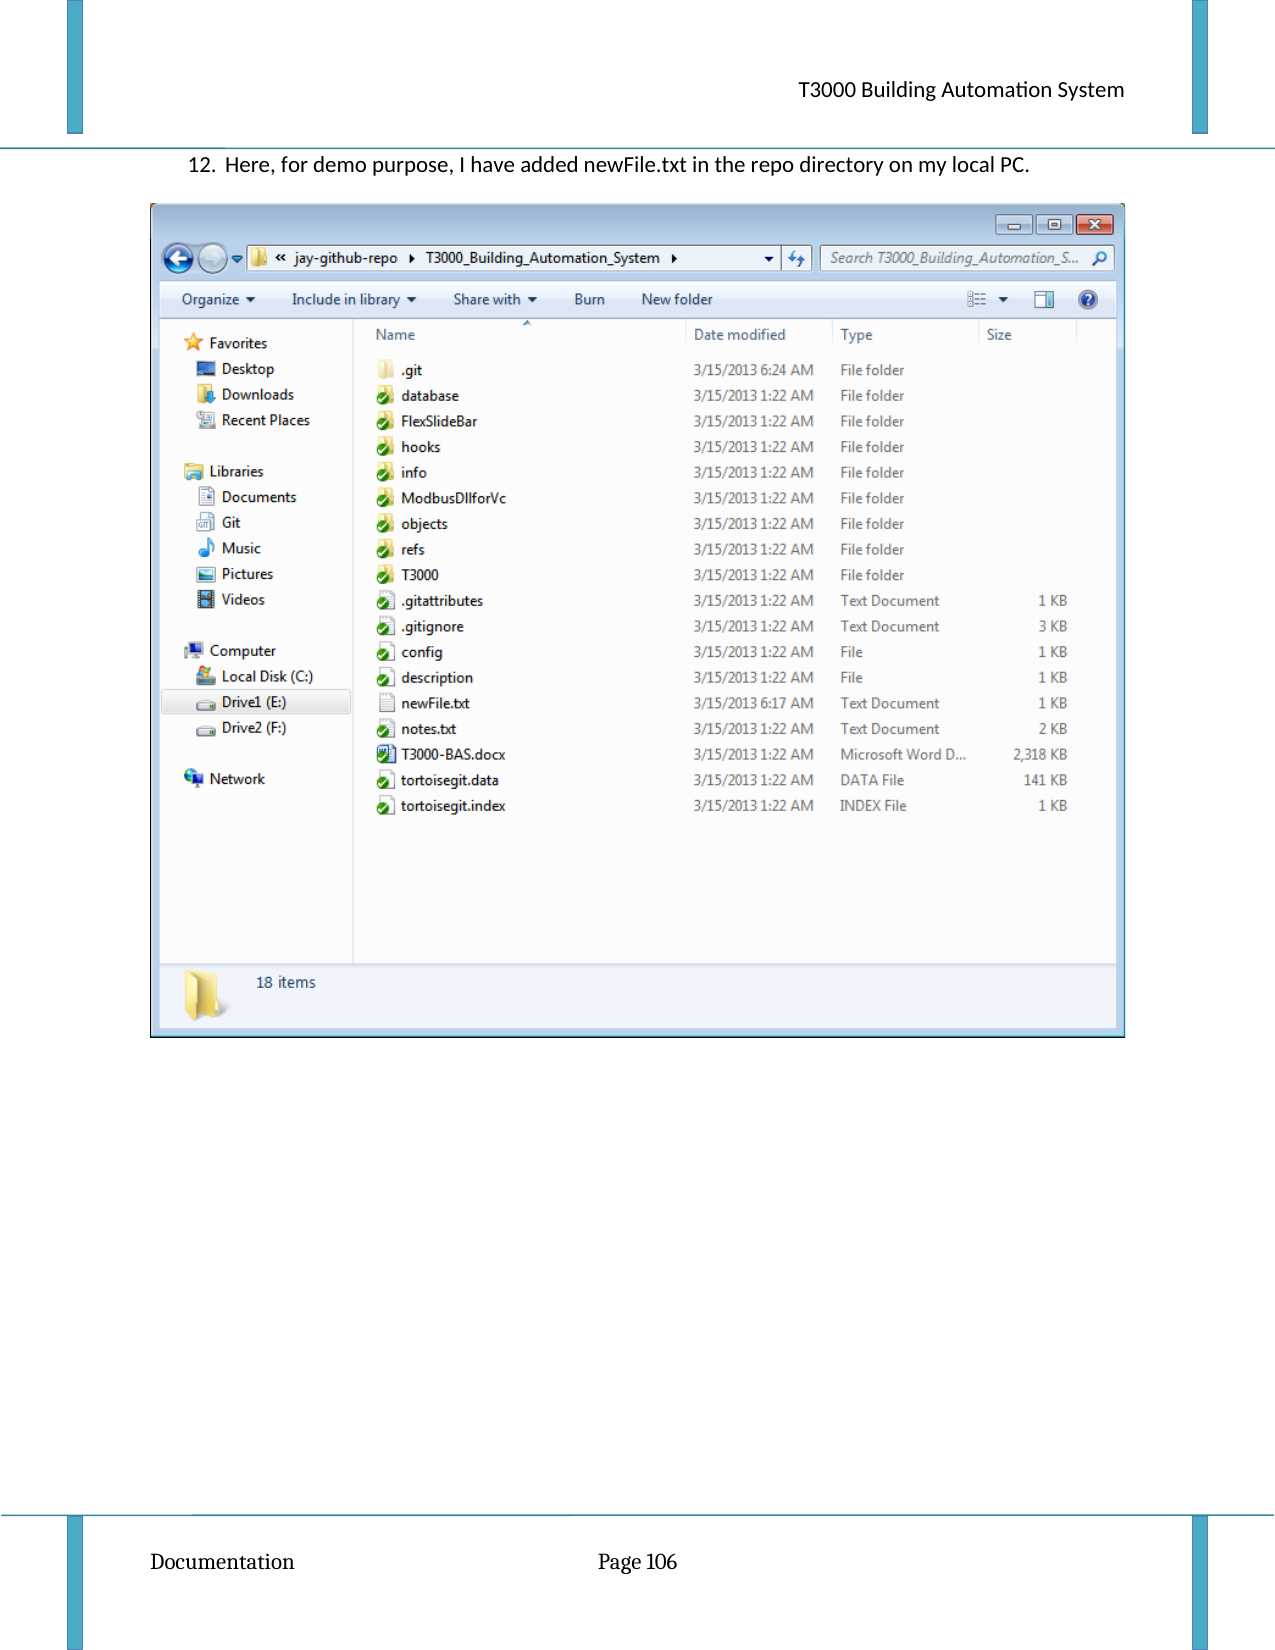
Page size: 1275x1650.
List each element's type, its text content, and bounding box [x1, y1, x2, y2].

list Here, for demo purpose, I have added newFile.txt in the repo directory on my local PC. [187, 150, 1125, 178]
picture [150, 203, 1125, 1038]
